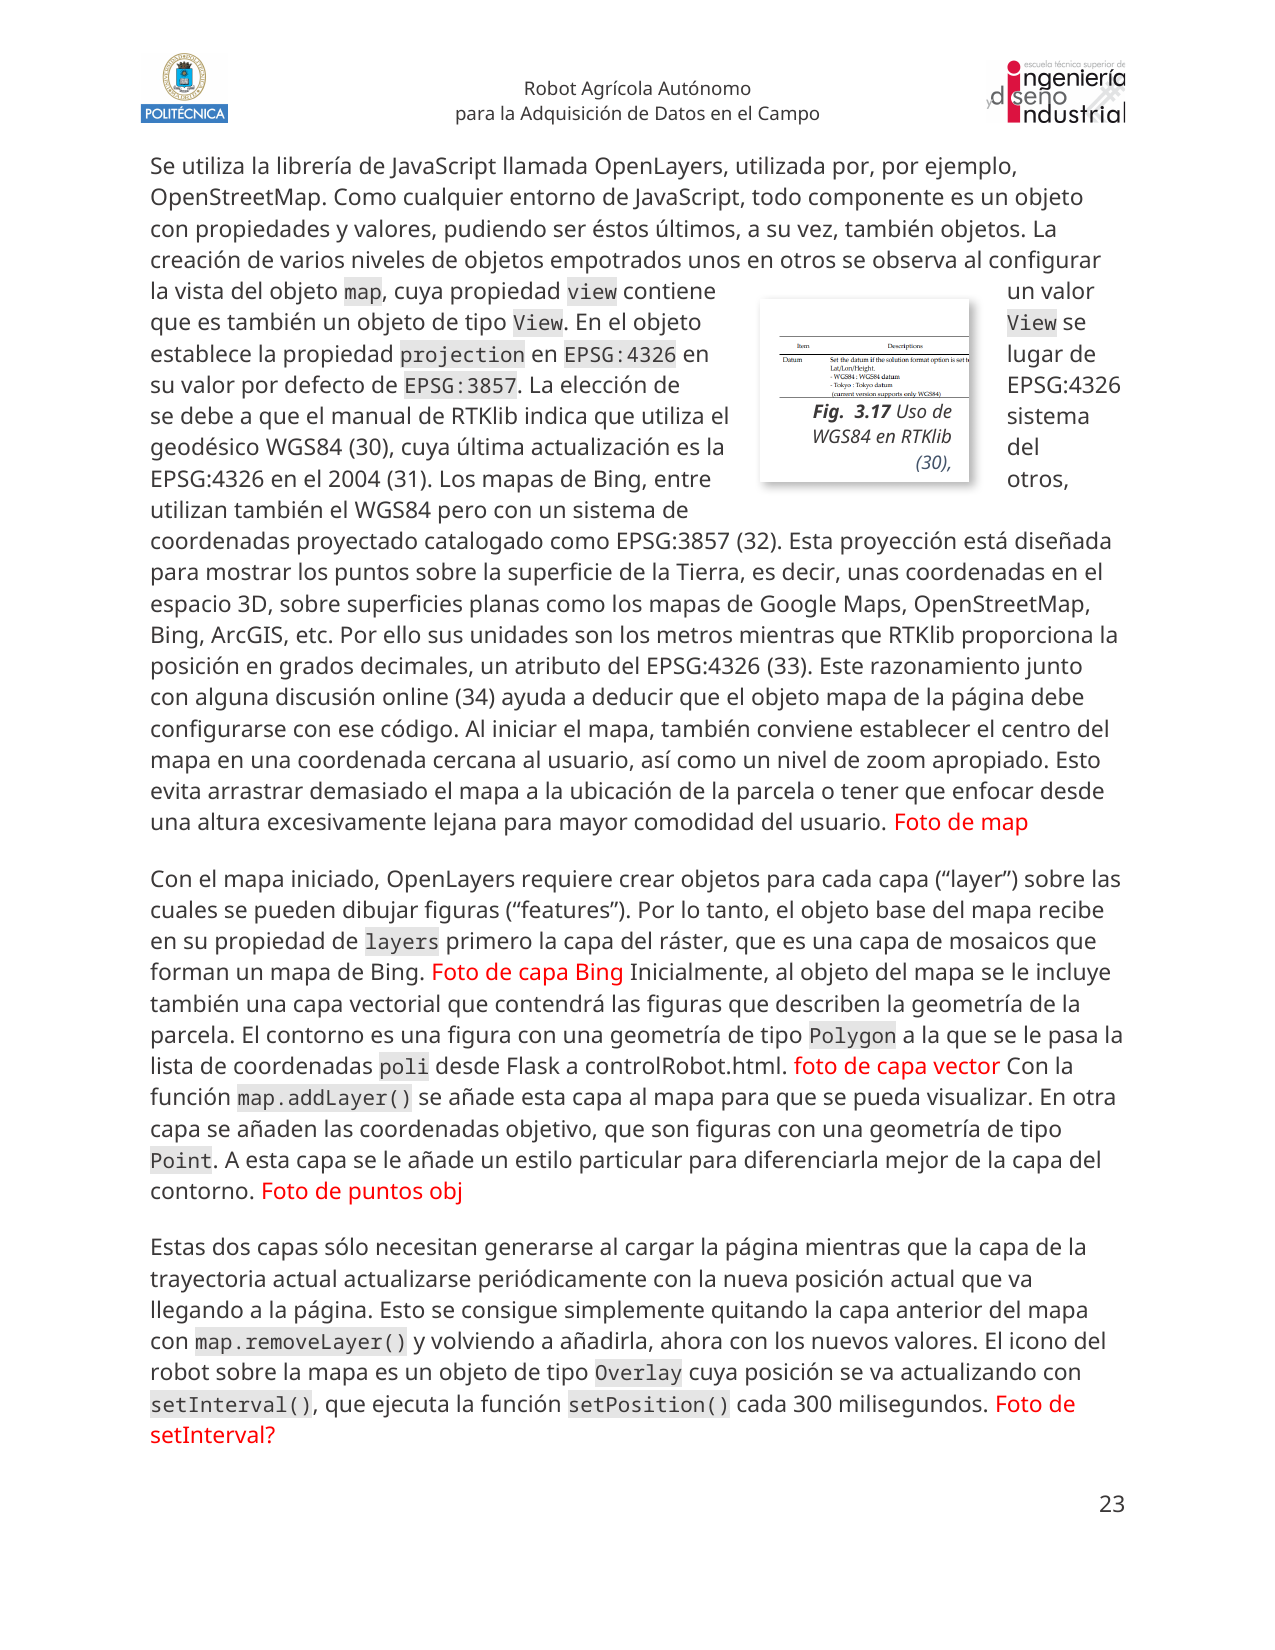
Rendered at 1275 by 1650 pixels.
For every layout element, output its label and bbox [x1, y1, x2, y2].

picture [986, 60, 1125, 123]
picture [140, 53, 228, 123]
picture [775, 331, 969, 398]
